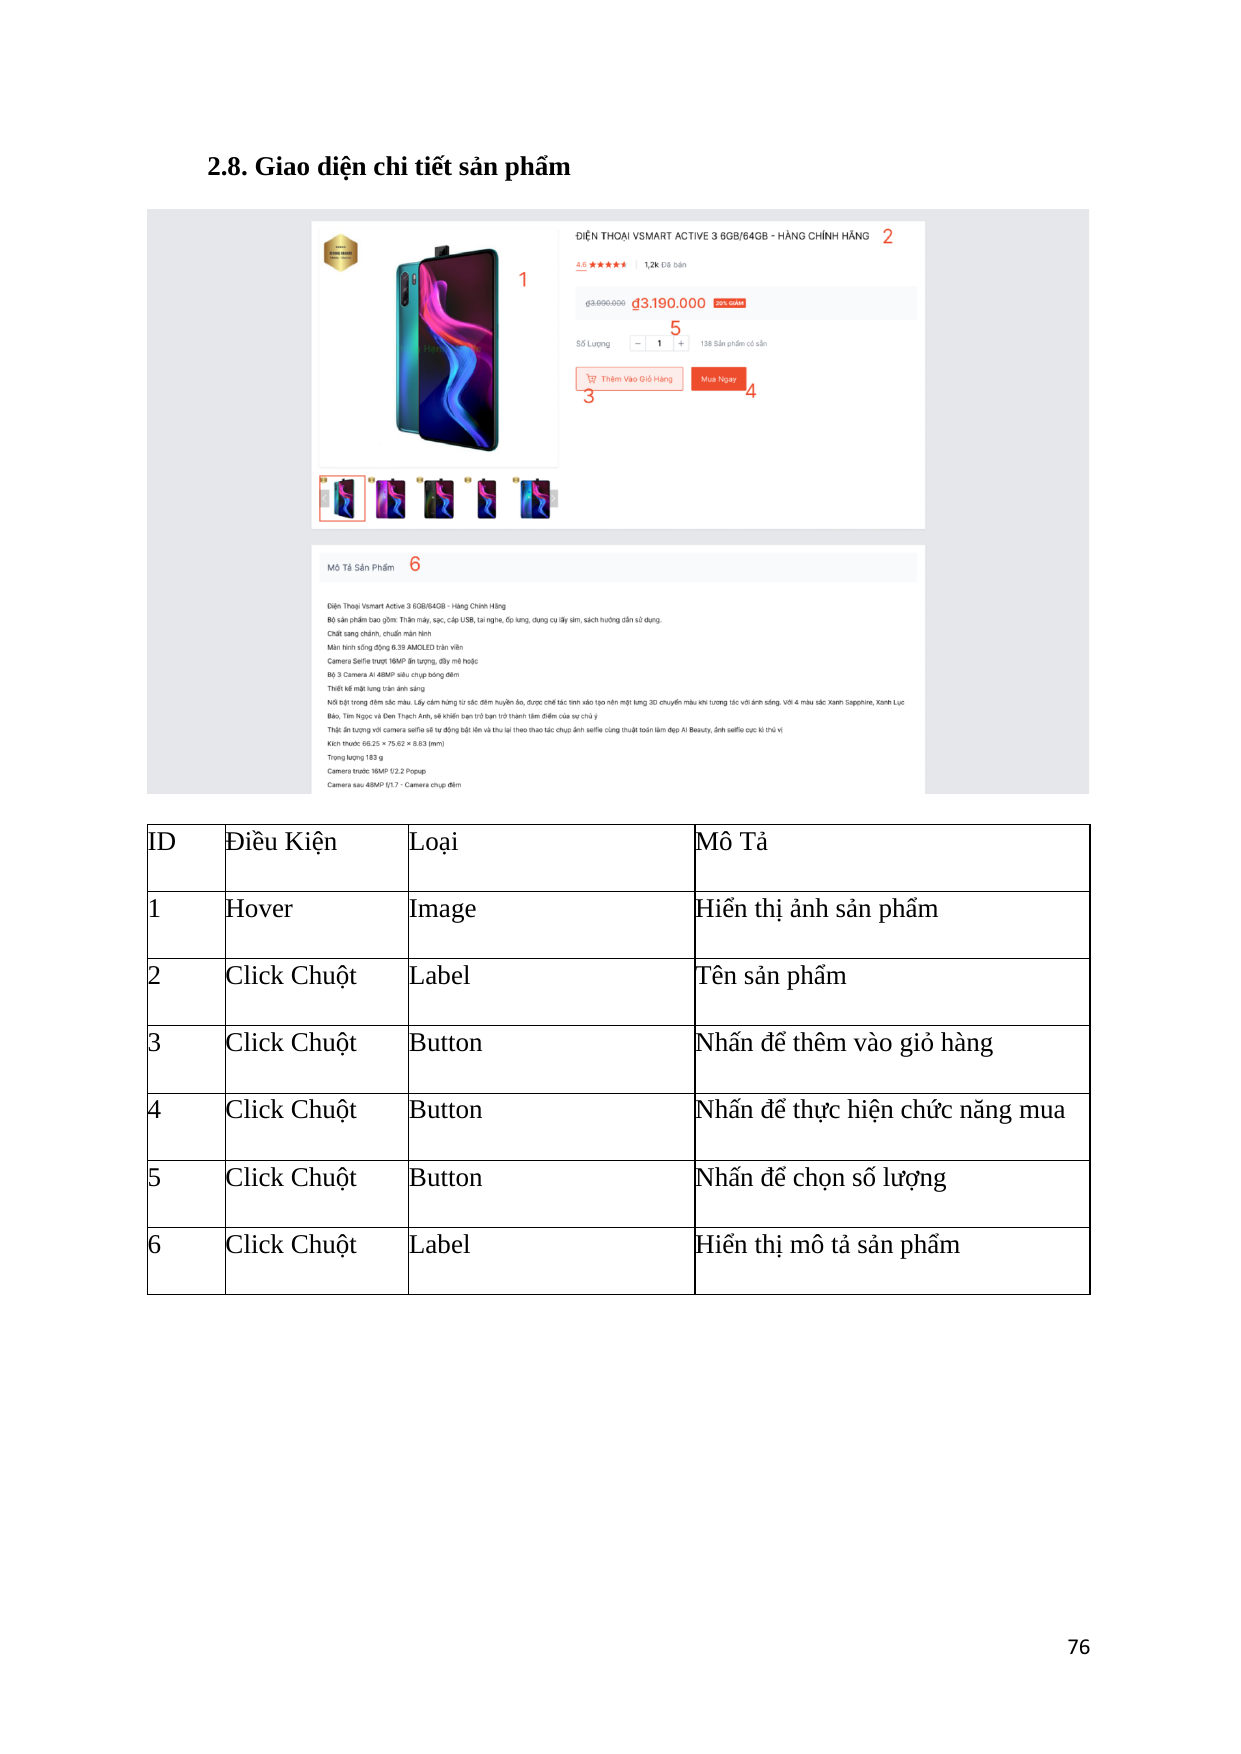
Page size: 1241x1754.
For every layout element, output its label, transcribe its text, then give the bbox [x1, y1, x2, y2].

table_header Điều Kiện [226, 825, 408, 891]
table_header ID [148, 825, 225, 891]
table_cell Nhấn để chọn số lượng [696, 1161, 1089, 1227]
table_cell 3 [148, 1026, 225, 1092]
table_cell Click Chuột [226, 1228, 408, 1294]
table_cell Click Chuột [226, 1026, 408, 1092]
table_cell Hiển thị mô tả sản phẩm [696, 1228, 1089, 1294]
table_cell Button [409, 1161, 694, 1227]
table_cell 2 [148, 959, 225, 1025]
table_cell Button [409, 1094, 694, 1160]
subtitle 2.8. Giao diện chi tiết sản phẩm [177, 150, 1090, 181]
table_cell 6 [148, 1228, 225, 1294]
table_cell Button [409, 1026, 694, 1092]
table_cell Click Chuột [226, 1094, 408, 1160]
table_header Loại [409, 825, 694, 891]
table_cell Click Chuột [226, 1161, 408, 1227]
table_cell Click Chuột [226, 959, 408, 1025]
table_cell Hiển thị ảnh sản phẩm [696, 892, 1089, 958]
table_cell Nhấn để thực hiện chức năng mua [696, 1094, 1089, 1160]
table_cell 4 [148, 1094, 225, 1160]
table_header Mô Tả [696, 825, 1089, 891]
table_cell Tên sản phẩm [696, 959, 1089, 1025]
table_cell Label [409, 1228, 694, 1294]
table_cell Hover [226, 892, 408, 958]
table_cell 1 [148, 892, 225, 958]
table_cell Nhấn để thêm vào giỏ hàng [696, 1026, 1089, 1092]
table_cell Label [409, 959, 694, 1025]
table_cell Image [409, 892, 694, 958]
picture [147, 209, 1090, 794]
table_cell 5 [148, 1161, 225, 1227]
